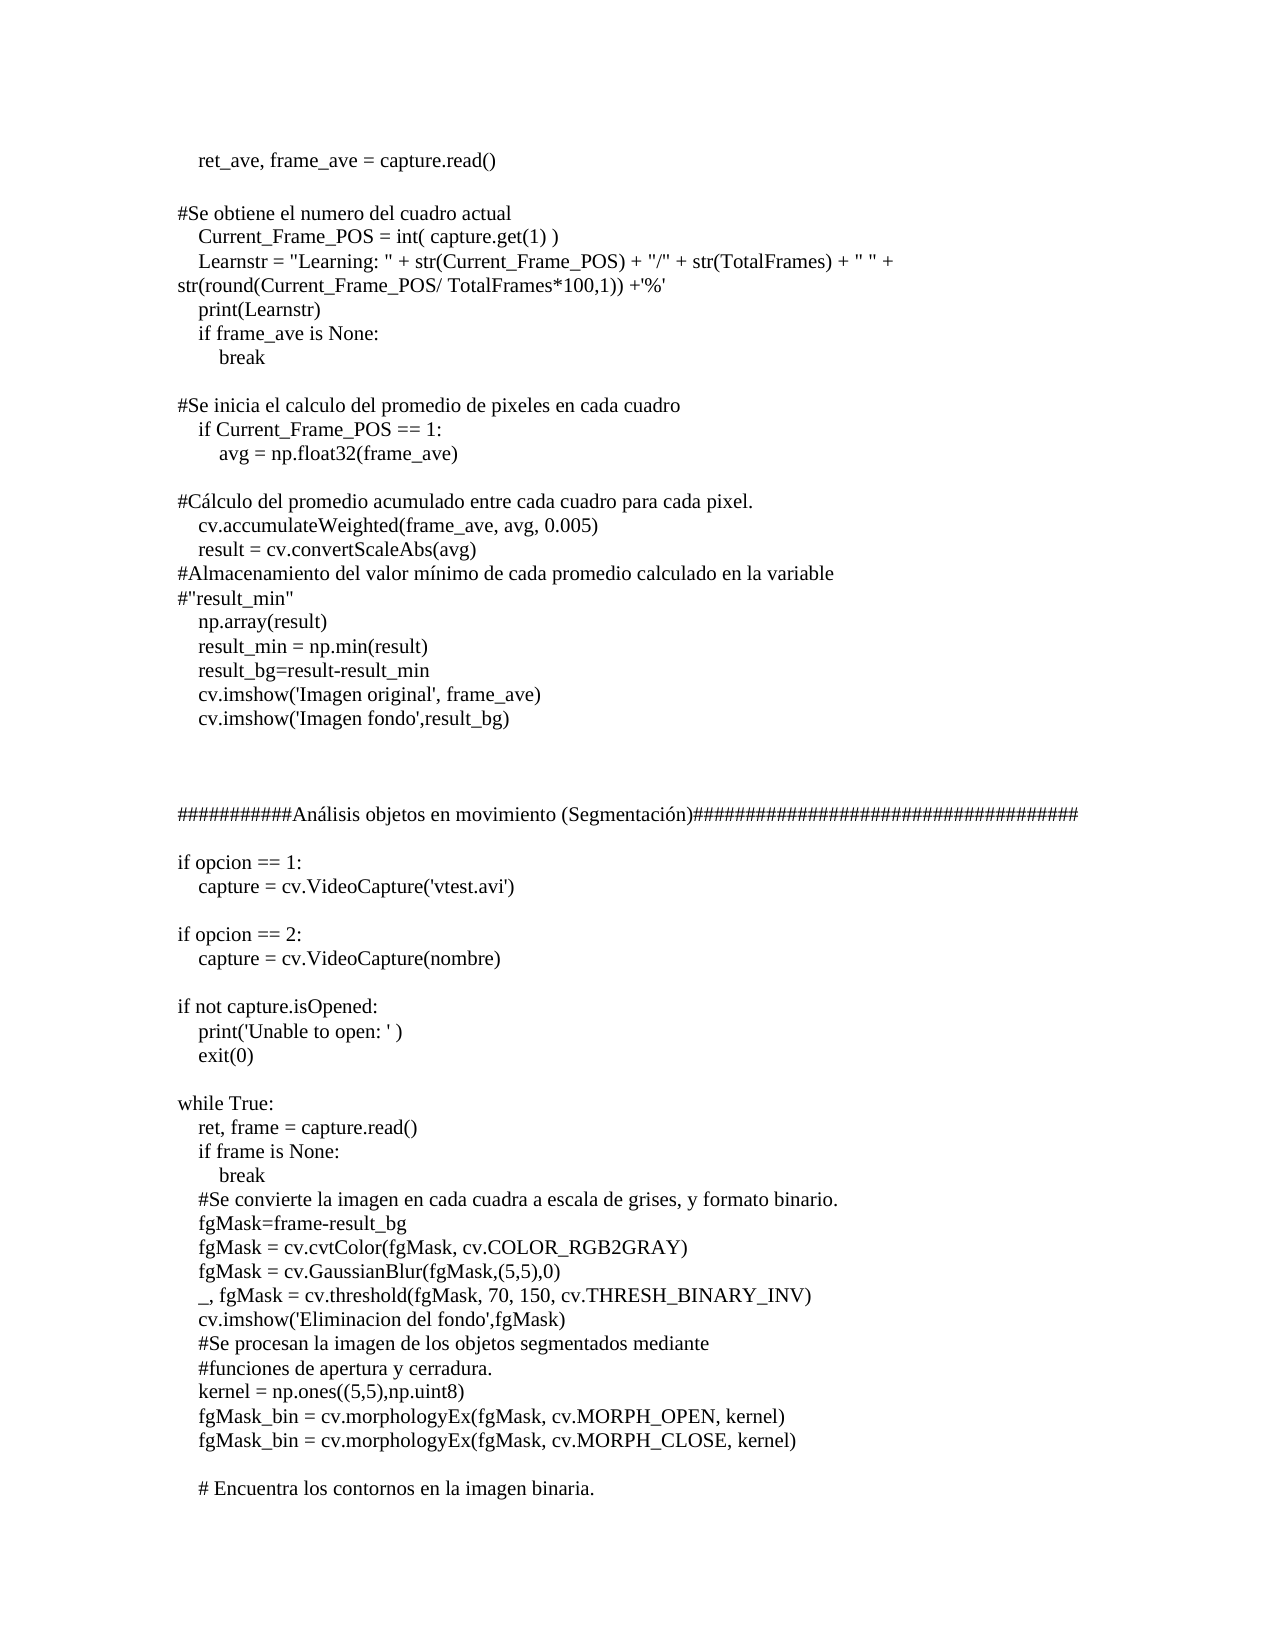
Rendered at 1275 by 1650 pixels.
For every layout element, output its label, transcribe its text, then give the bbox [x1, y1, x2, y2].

text Current_Frame_POS = int( capture.get(1) ) [177, 224, 1098, 248]
text #Cálculo del promedio acumulado entre cada cuadro para cada pixel. [177, 489, 1098, 513]
text ret_ave, frame_ave = capture.read() [177, 148, 1098, 172]
text #"result_min" [177, 585, 1098, 609]
text if not capture.isOpened: [177, 994, 1098, 1018]
text capture = cv.VideoCapture('vtest.avi') [177, 874, 1098, 898]
text result = cv.convertScaleAbs(avg) [177, 537, 1098, 561]
text result_min = np.min(result) [177, 633, 1098, 658]
text kernel = np.ones((5,5),np.uint8) [177, 1379, 1098, 1403]
text #funciones de apertura y cerradura. [177, 1355, 1098, 1379]
text if Current_Frame_POS == 1: [177, 417, 1098, 441]
text capture = cv.VideoCapture(nombre) [177, 946, 1098, 970]
text #Se inicia el calculo del promedio de pixeles en cada cuadro [177, 393, 1098, 417]
text _, fgMask = cv.threshold(fgMask, 70, 150, cv.THRESH_BINARY_INV) [177, 1283, 1098, 1307]
text while True: [177, 1091, 1098, 1115]
text cv.imshow('Imagen fondo',result_bg) [177, 706, 1098, 730]
text exit(0) [177, 1043, 1098, 1067]
text ret, frame = capture.read() [177, 1115, 1098, 1139]
text avg = np.float32(frame_ave) [177, 441, 1098, 465]
text cv.imshow('Eliminacion del fondo',fgMask) [177, 1307, 1098, 1331]
text #Se procesan la imagen de los objetos segmentados mediante [177, 1331, 1098, 1355]
text result_bg=result-result_min [177, 658, 1098, 682]
text np.array(result) [177, 609, 1098, 633]
text #Se convierte la imagen en cada cuadra a escala de grises, y formato binario. [177, 1187, 1098, 1211]
text fgMask = cv.GaussianBlur(fgMask,(5,5),0) [177, 1259, 1098, 1283]
text fgMask=frame-result_bg [177, 1211, 1098, 1235]
text #Almacenamiento del valor mínimo de cada promedio calculado en la variable [177, 561, 1098, 585]
text if opcion == 2: [177, 922, 1098, 946]
text fgMask = cv.cvtColor(fgMask, cv.COLOR_RGB2GRAY) [177, 1235, 1098, 1259]
text if frame_ave is None: [177, 321, 1098, 345]
text if frame is None: [177, 1139, 1098, 1163]
text Learnstr = "Learning: " + str(Current_Frame_POS) + "/" + str(TotalFrames) + " " + str(round(Current_Frame_POS/ TotalFrames*100,1)) +'%' [177, 248, 1098, 297]
text fgMask_bin = cv.morphologyEx(fgMask, cv.MORPH_CLOSE, kernel) [177, 1428, 1098, 1452]
text break [177, 345, 1098, 369]
text cv.imshow('Imagen original', frame_ave) [177, 682, 1098, 706]
text cv.accumulateWeighted(frame_ave, avg, 0.005) [177, 513, 1098, 537]
text break [177, 1163, 1098, 1187]
text print('Unable to open: ' ) [177, 1018, 1098, 1043]
text #Se obtiene el numero del cuadro actual [177, 200, 1098, 224]
text if opcion == 1: [177, 850, 1098, 874]
text # Encuentra los contornos en la imagen binaria. [177, 1476, 1098, 1500]
text ###########Análisis objetos en movimiento (Segmentación)##################################### [177, 802, 1098, 826]
text print(Learnstr) [177, 297, 1098, 321]
text fgMask_bin = cv.morphologyEx(fgMask, cv.MORPH_OPEN, kernel) [177, 1403, 1098, 1428]
